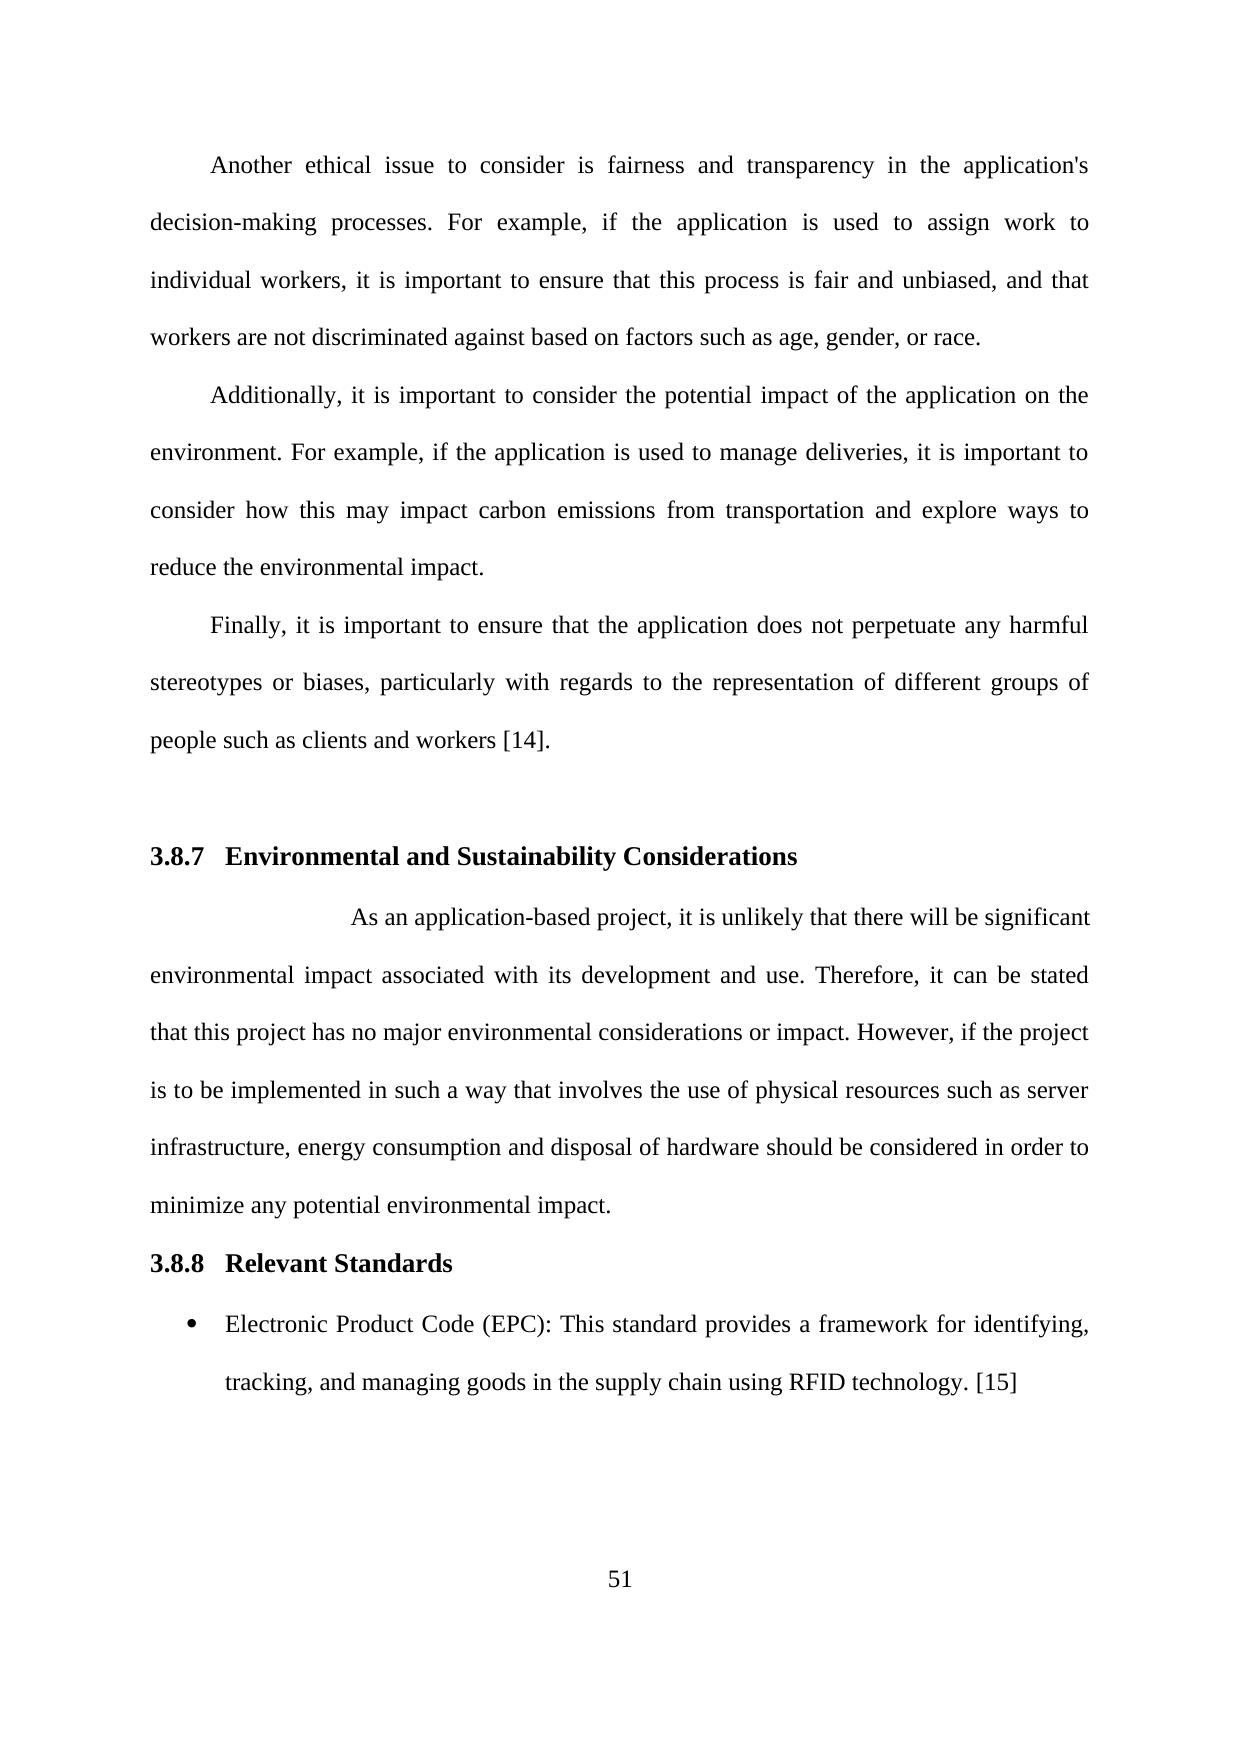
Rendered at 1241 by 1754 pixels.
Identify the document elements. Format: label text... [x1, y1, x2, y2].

list Electronic Product Code (EPC): This standard provides a framework for identifying, tracking, and managing goods in the supply chain using RFID technology. [187, 1309, 1090, 1396]
subtitle Environmental and Sustainability Considerations [150, 840, 1165, 871]
text Finally, it is important to ensure that the application does not perpetuate any harmful stereotypes or biases, particularly with regards to the representation of different groups of people such as clients and workers . [150, 610, 1090, 754]
text Another ethical issue to consider is fairness and transparency in the application's decision-making processes. For example, if the application is used to assign work to individual workers, it is important to ensure that this process is fair and unbiased, and that workers are not discriminated against based on factors such as age, gender, or race. [150, 150, 1090, 351]
subtitle Relevant Standards [150, 1247, 1165, 1278]
text As an application-based project, it is unlikely that there will be significant environmental impact associated with its development and use. Therefore, it can be stated that this project has no major environmental considerations or impact. However, if the project is to be implemented in such a way that involves the use of physical resources such as server infrastructure, energy consumption and disposal of hardware should be considered in order to minimize any potential environmental impact. [150, 902, 1090, 1218]
text Additionally, it is important to consider the potential impact of the application on the environment. For example, if the application is used to manage deliveries, it is important to consider how this may impact carbon emissions from transportation and explore ways to reduce the environmental impact. [150, 380, 1090, 581]
